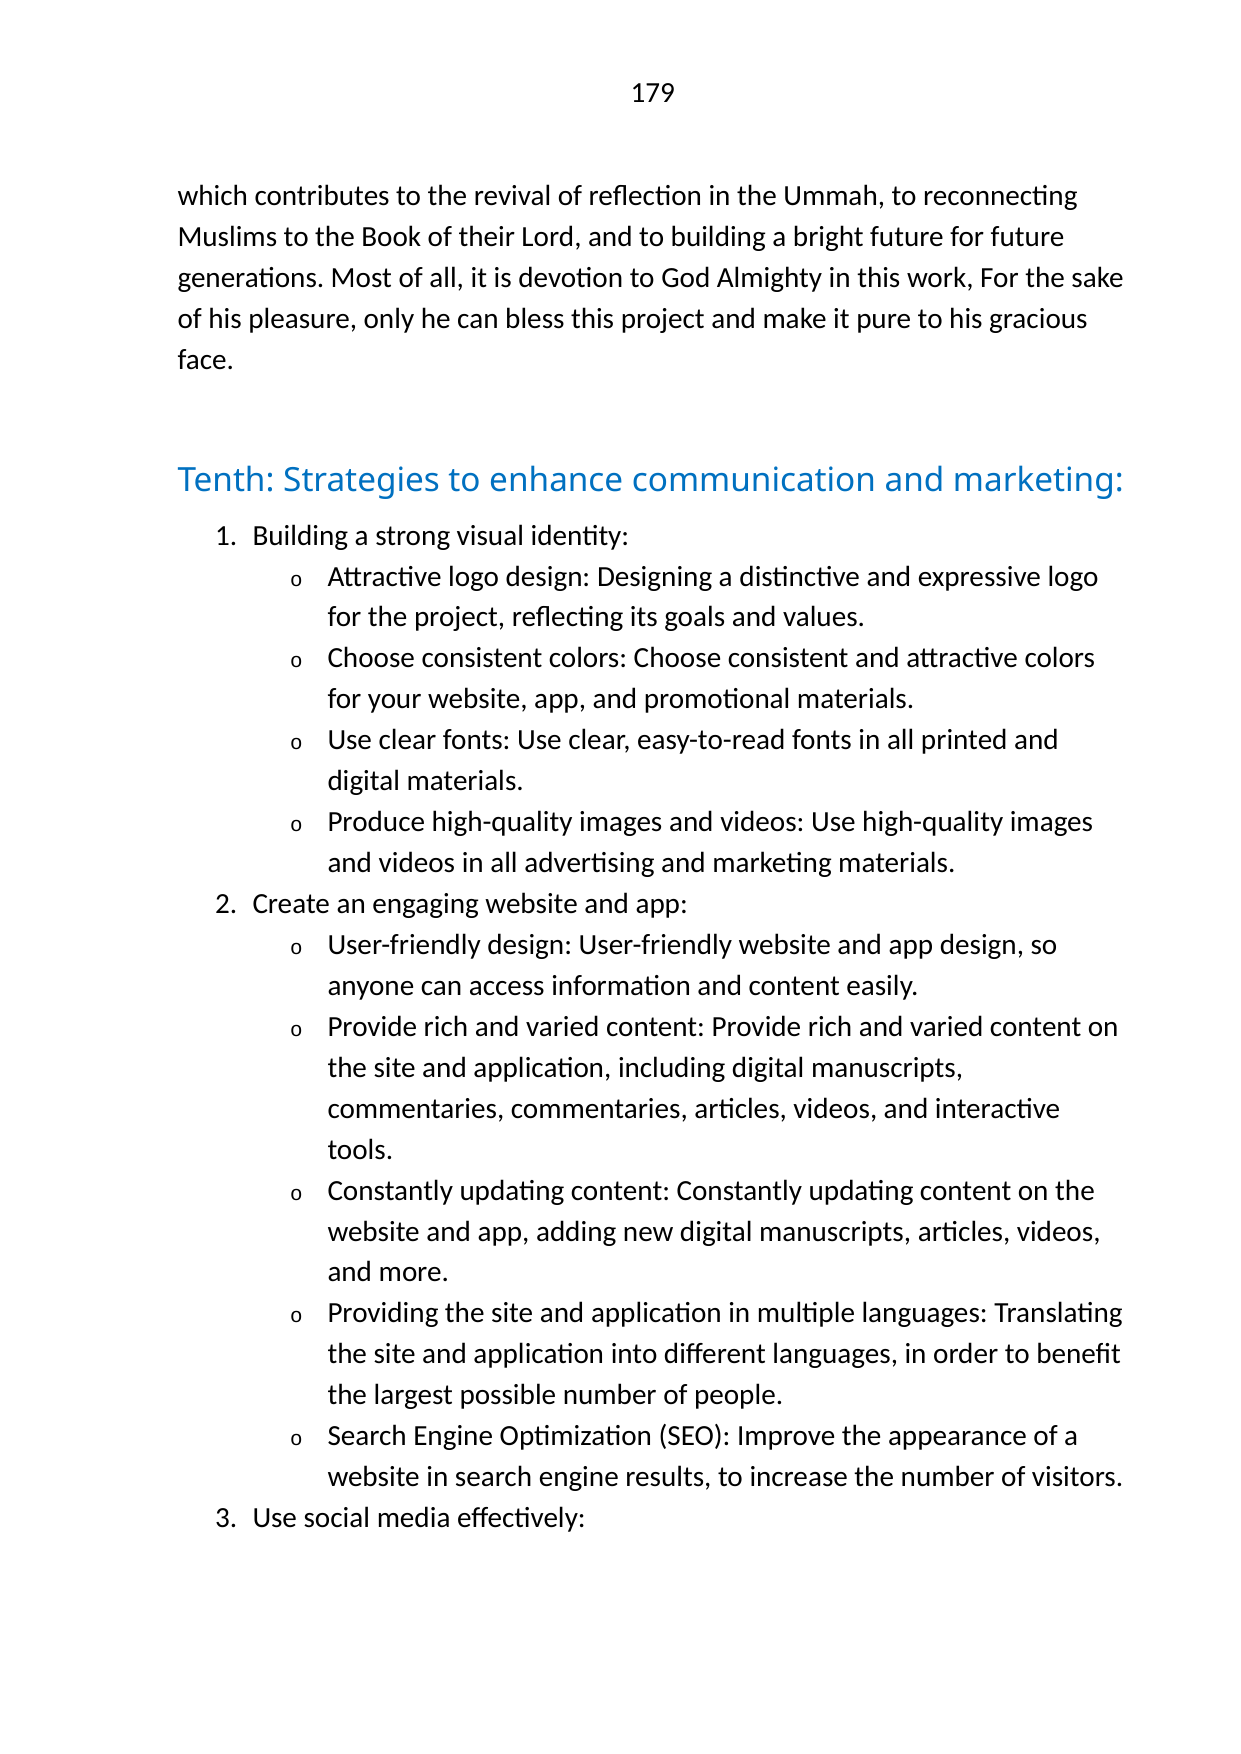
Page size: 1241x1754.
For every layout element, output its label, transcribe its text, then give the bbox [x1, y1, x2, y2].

list Provide rich and varied content: Provide rich and varied content on the site and application, including digital manuscripts, commentaries, commentaries, articles, videos, and interactive tools. [290, 1008, 1128, 1166]
list Produce high-quality images and videos: Use high-quality images and videos in all advertising and marketing materials. [290, 803, 1128, 880]
list Search Engine Optimization (SEO): Improve the appearance of a website in search engine results, to increase the number of visitors. [290, 1417, 1128, 1494]
list Choose consistent colors: Choose consistent and attractive colors for your website, app, and promotional materials. [290, 639, 1128, 716]
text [177, 177, 1128, 377]
list Use social media effectively: [215, 1499, 1128, 1535]
list Attractive logo design: Designing a distinctive and expressive logo for the project, reflecting its goals and values. [290, 558, 1128, 634]
list Create an engaging website and app: [215, 885, 1128, 921]
subtitle Tenth: Strategies to enhance communication and marketing: [177, 456, 1128, 502]
list Providing the site and application in multiple languages: Translating the site and application into different languages, in order to benefit the largest possible number of people. [290, 1294, 1128, 1412]
list User-friendly design: User-friendly website and app design, so anyone can access information and content easily. [290, 926, 1128, 1003]
list Use clear fonts: Use clear, easy-to-read fonts in all printed and digital materials. [290, 721, 1128, 798]
list Building a strong visual identity: [215, 517, 1128, 552]
list Constantly updating content: Constantly updating content on the website and app, adding new digital manuscripts, articles, videos, and more. [290, 1172, 1128, 1289]
